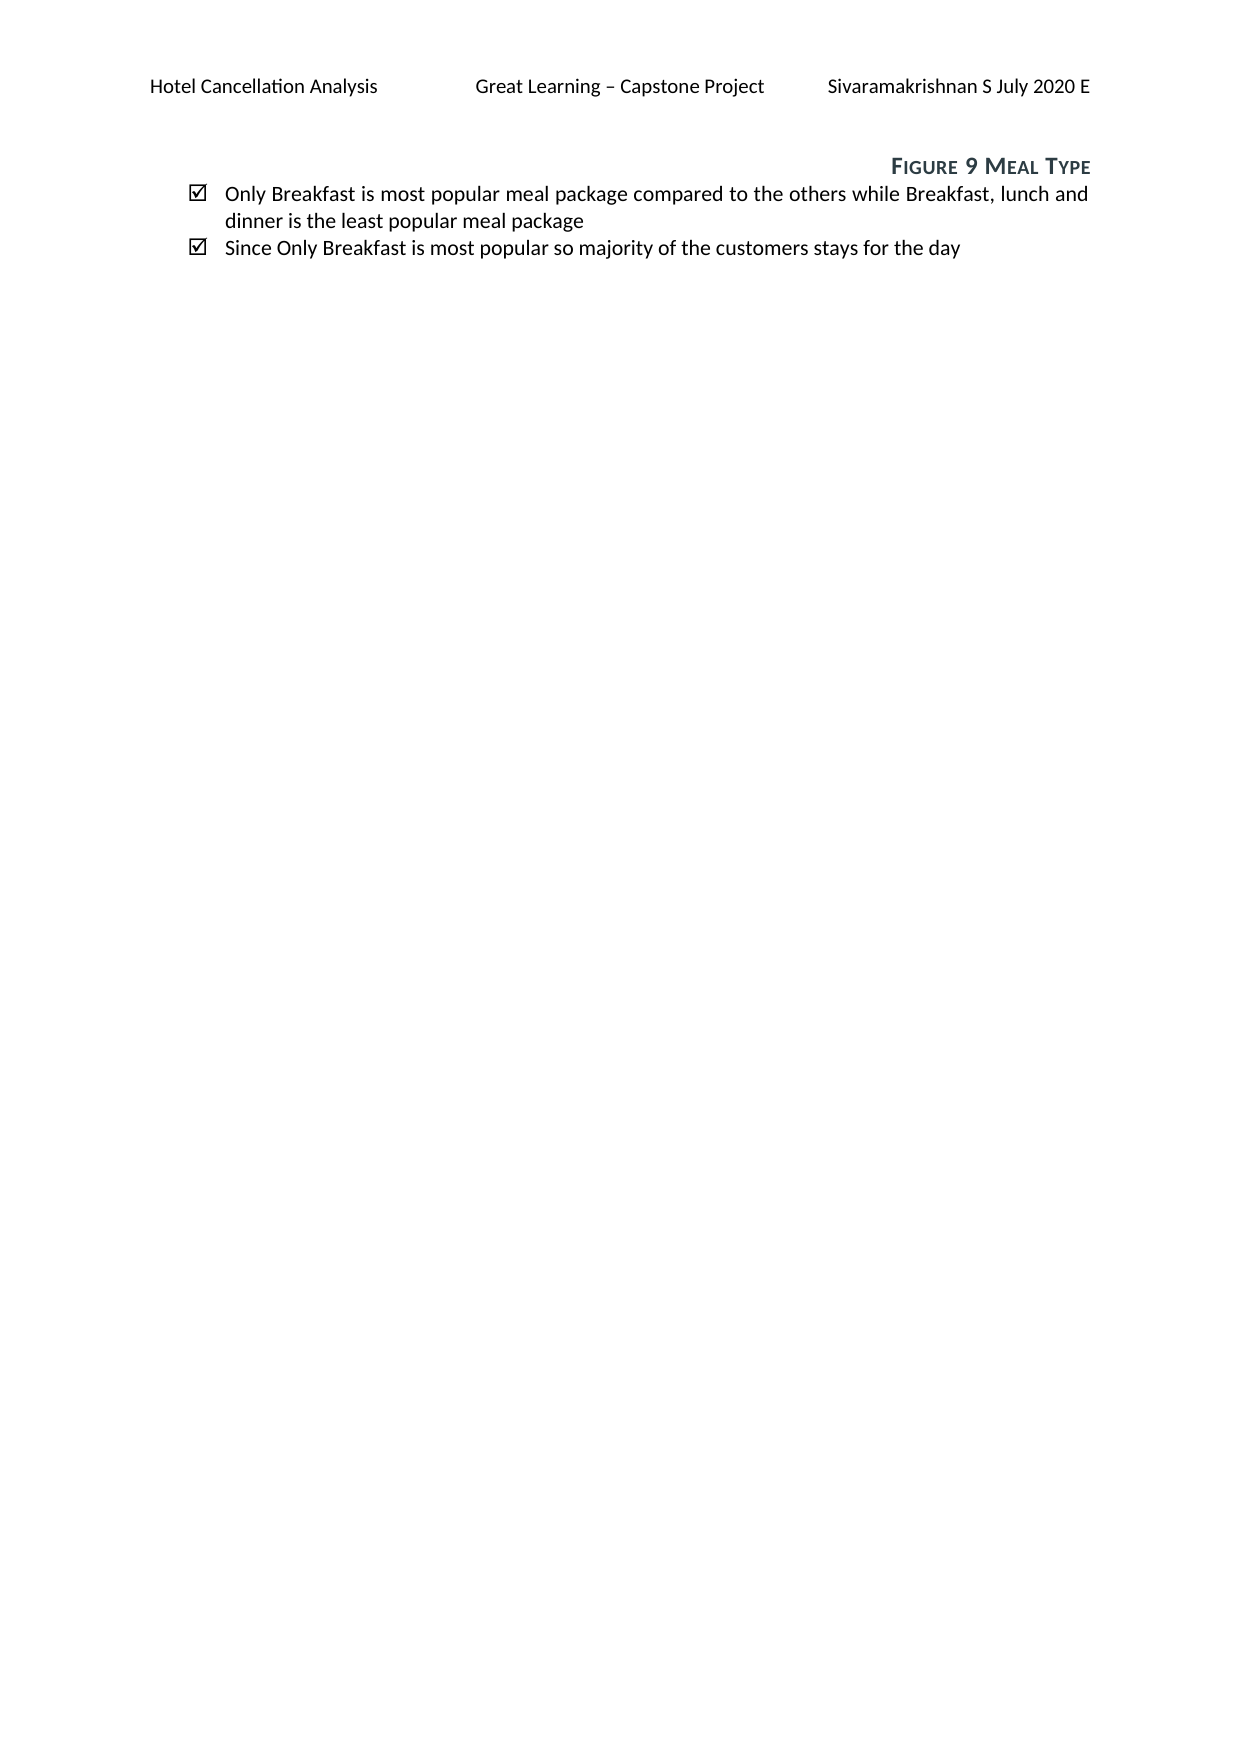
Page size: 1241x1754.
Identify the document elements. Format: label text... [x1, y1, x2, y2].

list Only Breakfast is most popular meal package compared to the others while Breakfast, lunch and dinner is the least popular meal package [187, 181, 1090, 234]
list Since Only Breakfast is most popular so majority of the customers stays for the day [187, 234, 1090, 261]
text Figure 9 Meal Type [150, 150, 1090, 181]
